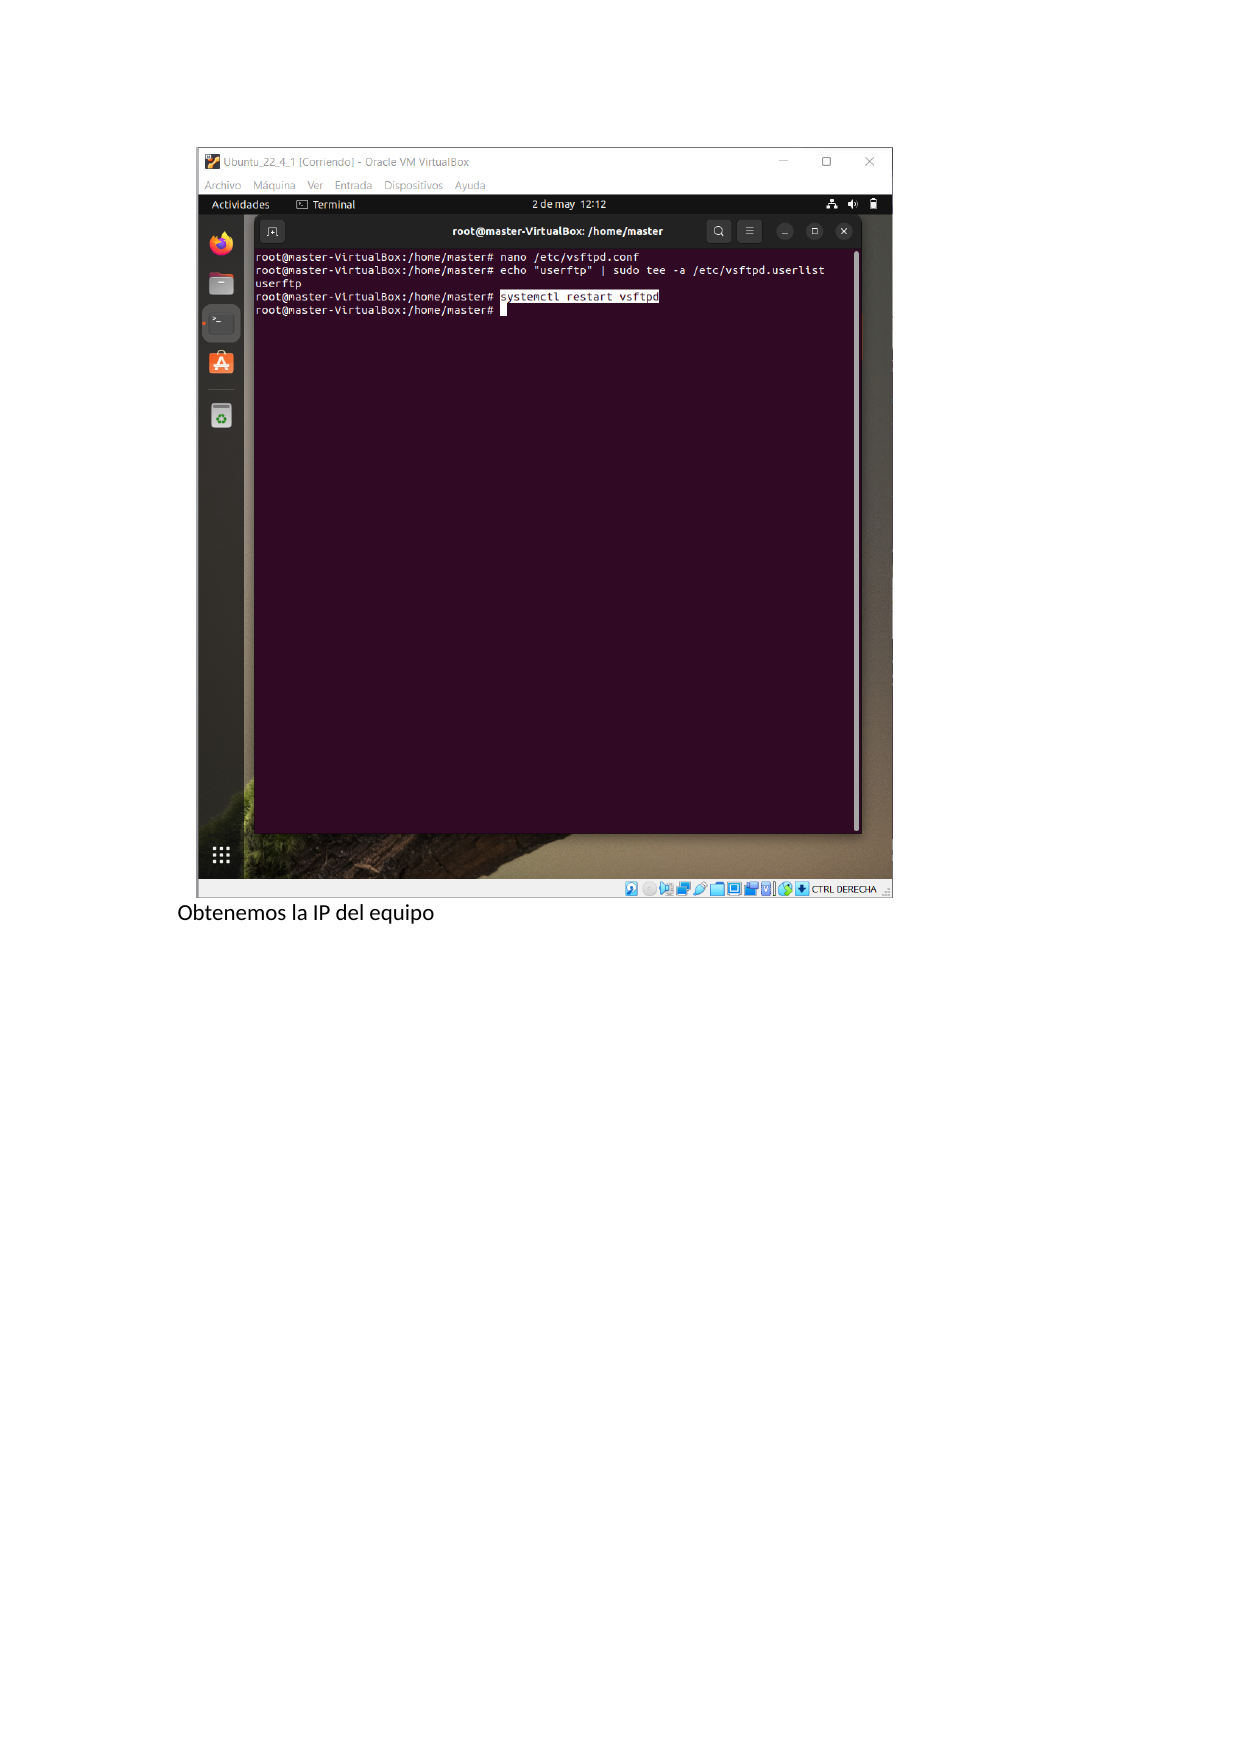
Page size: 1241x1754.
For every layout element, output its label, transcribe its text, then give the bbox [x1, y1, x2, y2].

text Obtenemos la IP del equipo [177, 898, 1063, 926]
